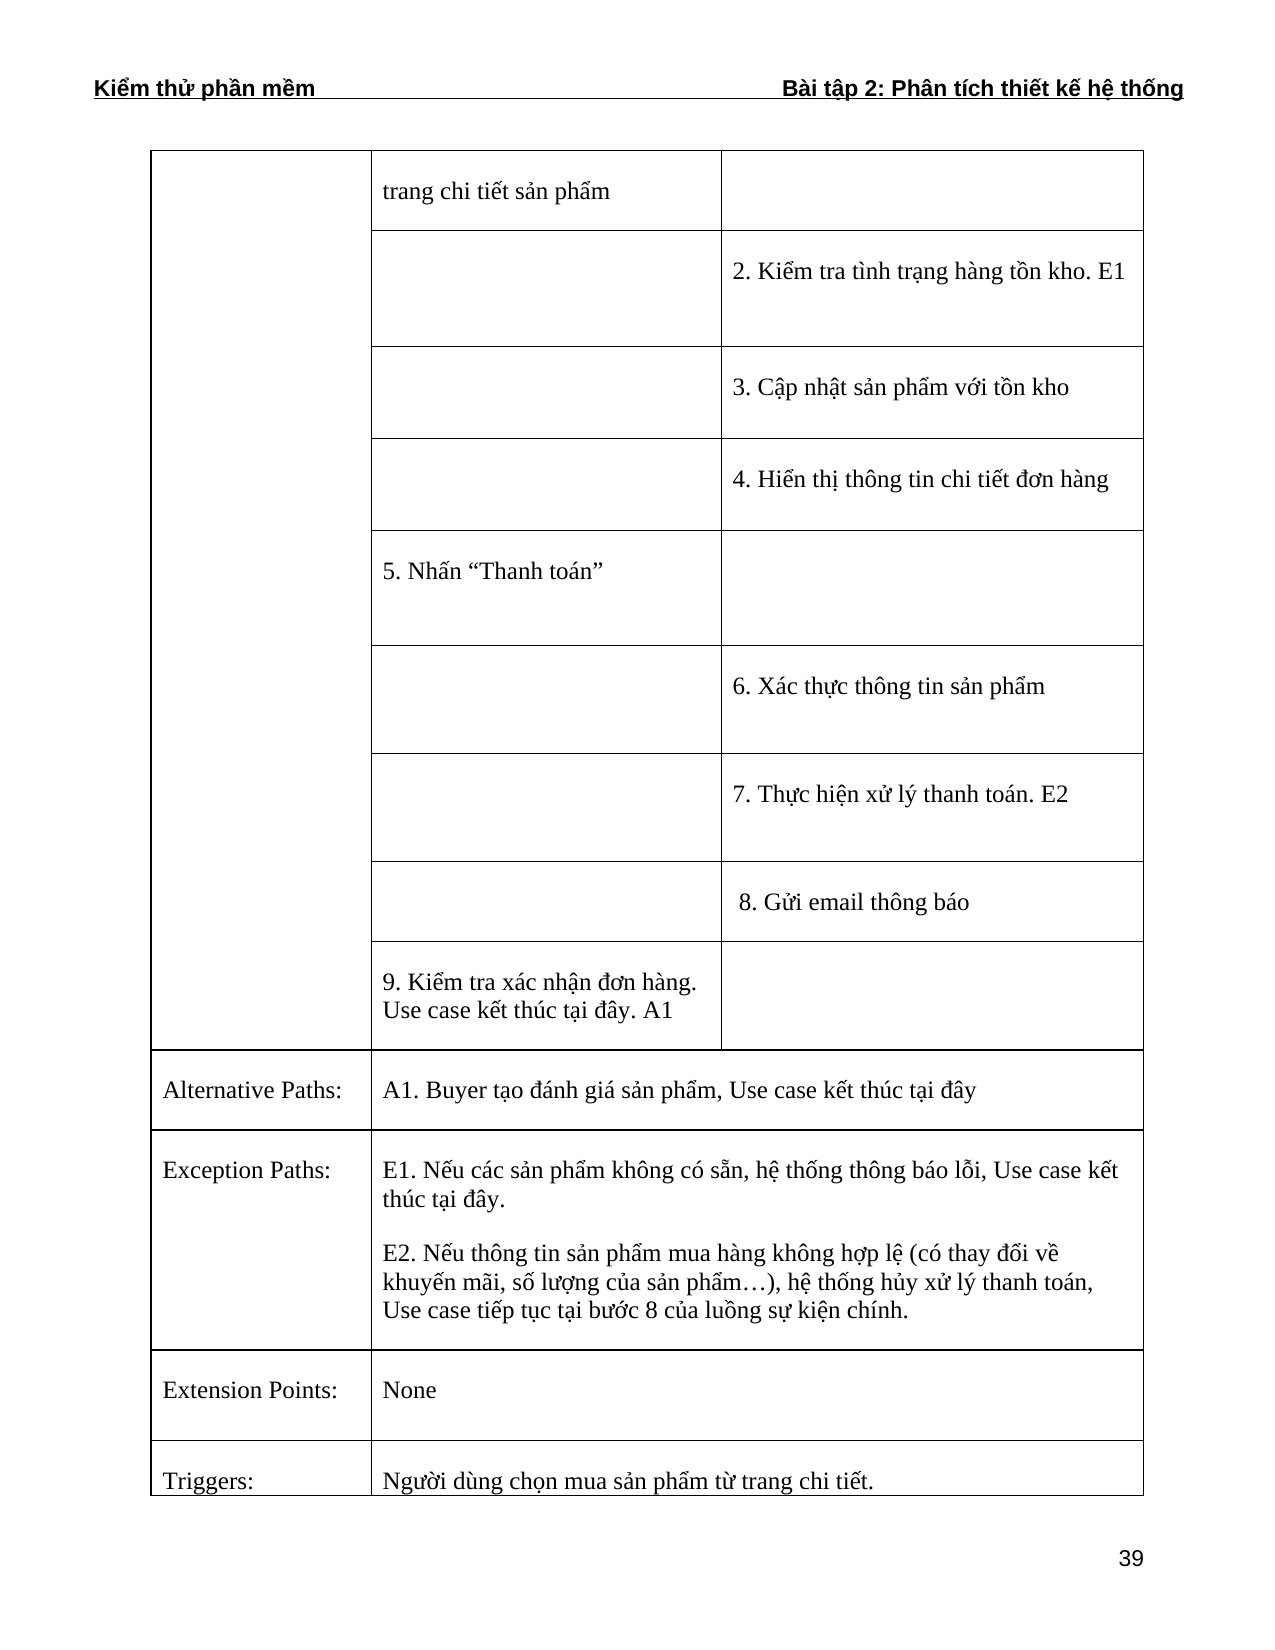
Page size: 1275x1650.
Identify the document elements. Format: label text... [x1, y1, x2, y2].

table_cell 5. Nhấn “Thanh toán” [372, 531, 721, 645]
table_cell [372, 439, 721, 530]
table_cell [372, 347, 721, 438]
table_cell [372, 862, 721, 941]
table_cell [372, 1441, 1143, 1495]
table_cell [372, 646, 721, 753]
table_cell [722, 942, 1143, 1049]
table_cell 4. Hiển thị thông tin chi tiết đơn hàng [722, 439, 1143, 530]
table_cell Extension Points: [152, 1351, 371, 1440]
table_cell E1. Nếu các sản phẩm không có sẵn, hệ thống thông báo lỗi, Use case kết thúc tại đây. E2. Nếu thông tin sản phẩm mua hàng không hợp lệ (có thay đổi về khuyến mãi, số lượng của sản phẩm…), hệ thống hủy xử lý thanh toán, Use case tiếp tục tại bước 8 của luồng sự kiện chính. [372, 1131, 1143, 1349]
table_cell Exception Paths: [152, 1131, 371, 1349]
table_cell A1. Buyer tạo đánh giá sản phẩm, Use case kết thúc tại đây [372, 1051, 1143, 1129]
table_cell 6. Xác thực thông tin sản phẩm [722, 646, 1143, 753]
table_cell [372, 231, 721, 346]
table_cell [372, 151, 721, 230]
table_cell 8. Gửi email thông báo [722, 862, 1143, 941]
table_cell Triggers: [152, 1441, 371, 1495]
table_cell 2. Kiểm tra tình trạng hàng tồn kho. E1 [722, 231, 1143, 346]
table_cell [722, 531, 1143, 645]
table_cell 7. Thực hiện xử lý thanh toán. E2 [722, 754, 1143, 861]
table_cell None [372, 1351, 1143, 1440]
table_cell [372, 754, 721, 861]
table_cell 9. Kiểm tra xác nhận đơn hàng. Use case kết thúc tại đây. A1 [372, 942, 721, 1049]
table_cell [722, 151, 1143, 230]
table_cell Alternative Paths: [152, 1051, 371, 1129]
table_cell 3. Cập nhật sản phẩm với tồn kho [722, 347, 1143, 438]
